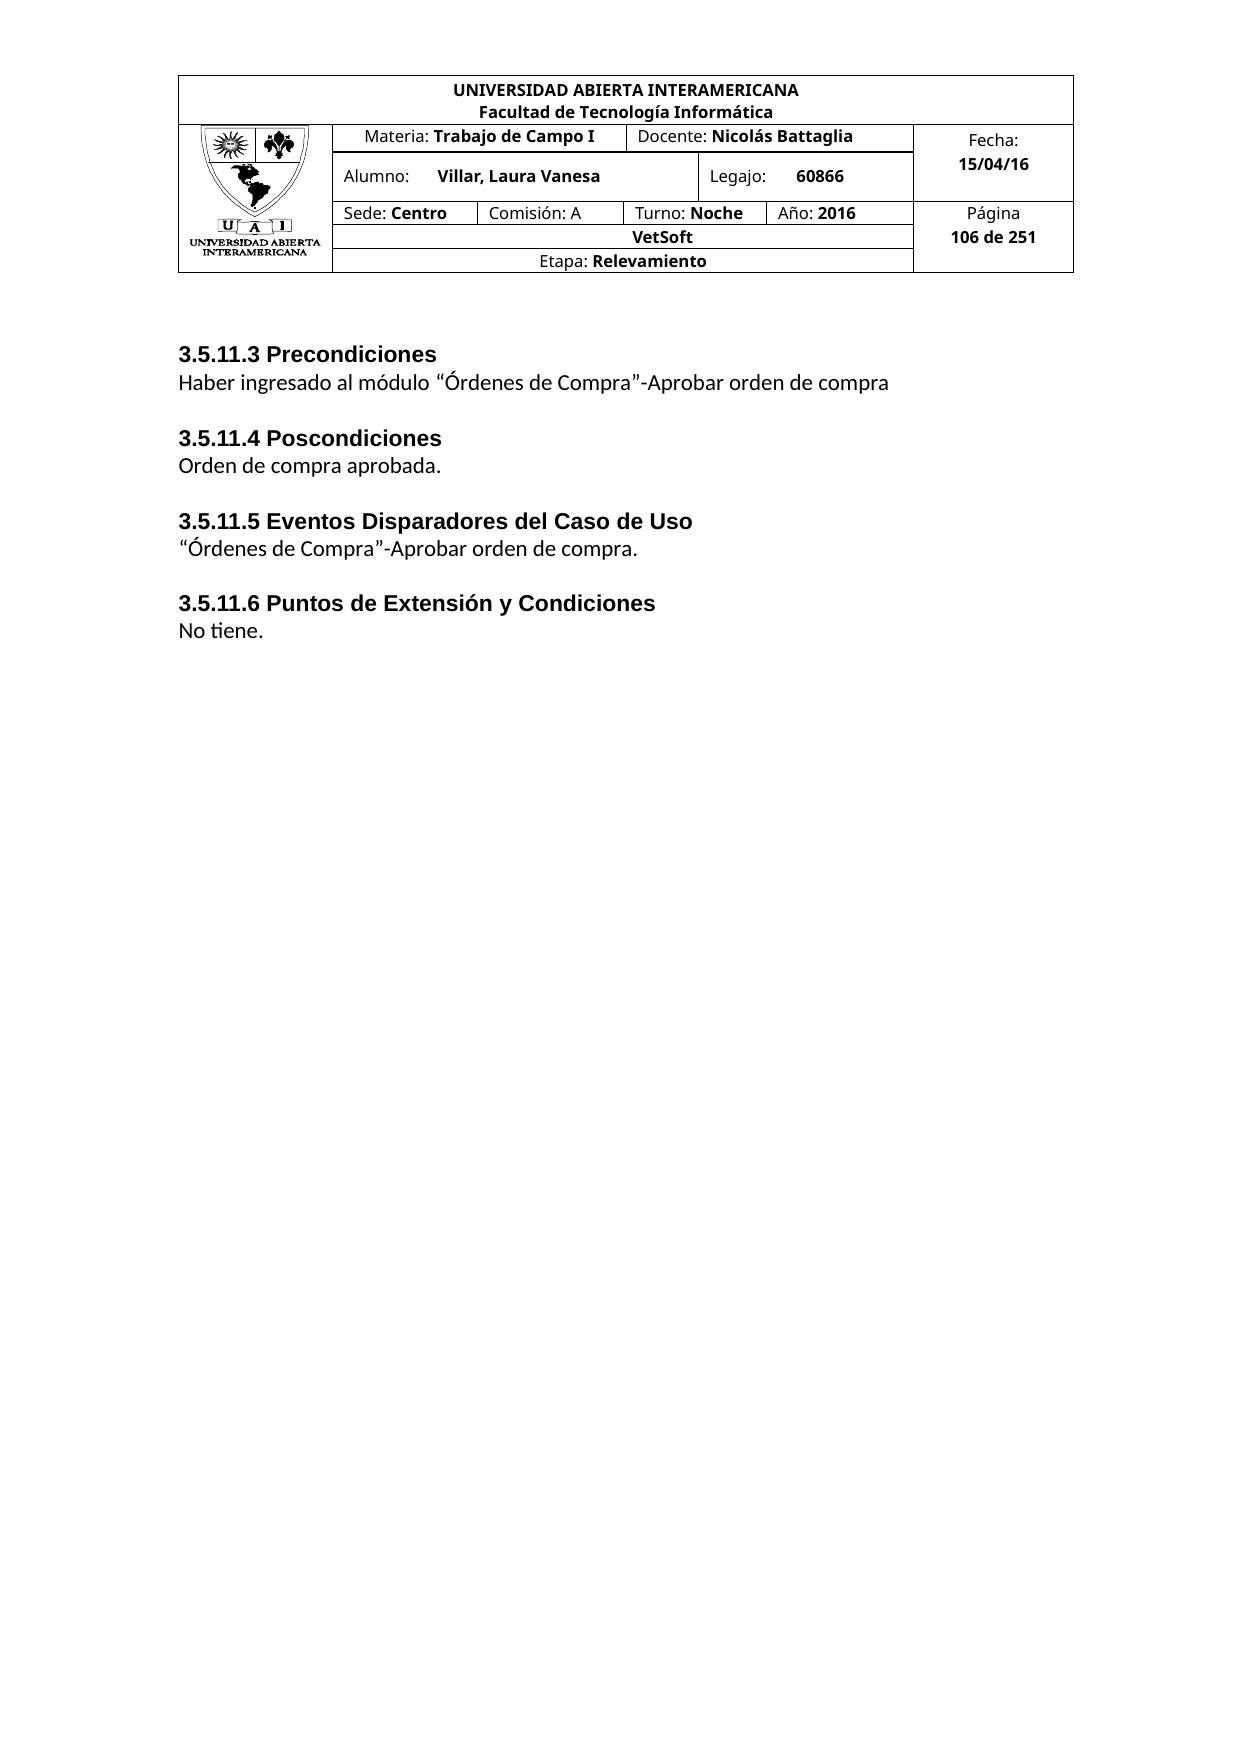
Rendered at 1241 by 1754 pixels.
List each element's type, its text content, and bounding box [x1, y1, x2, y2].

text Haber ingresado al módulo “Órdenes de Compra”-Aprobar orden de compra [178, 368, 1062, 396]
text No tiene. [178, 616, 1062, 644]
text “Órdenes de Compra”-Aprobar orden de compra. [178, 534, 1062, 562]
subtitle 3.5.11.4 Poscondiciones [178, 424, 1062, 451]
text Orden de compra aprobada. [178, 451, 1062, 479]
subtitle 3.5.11.5 Eventos Disparadores del Caso de Uso [178, 508, 1062, 534]
subtitle 3.5.11.3 Precondiciones [178, 341, 1062, 368]
subtitle 3.5.11.6 Puntos de Extensión y Condiciones [178, 590, 1062, 616]
